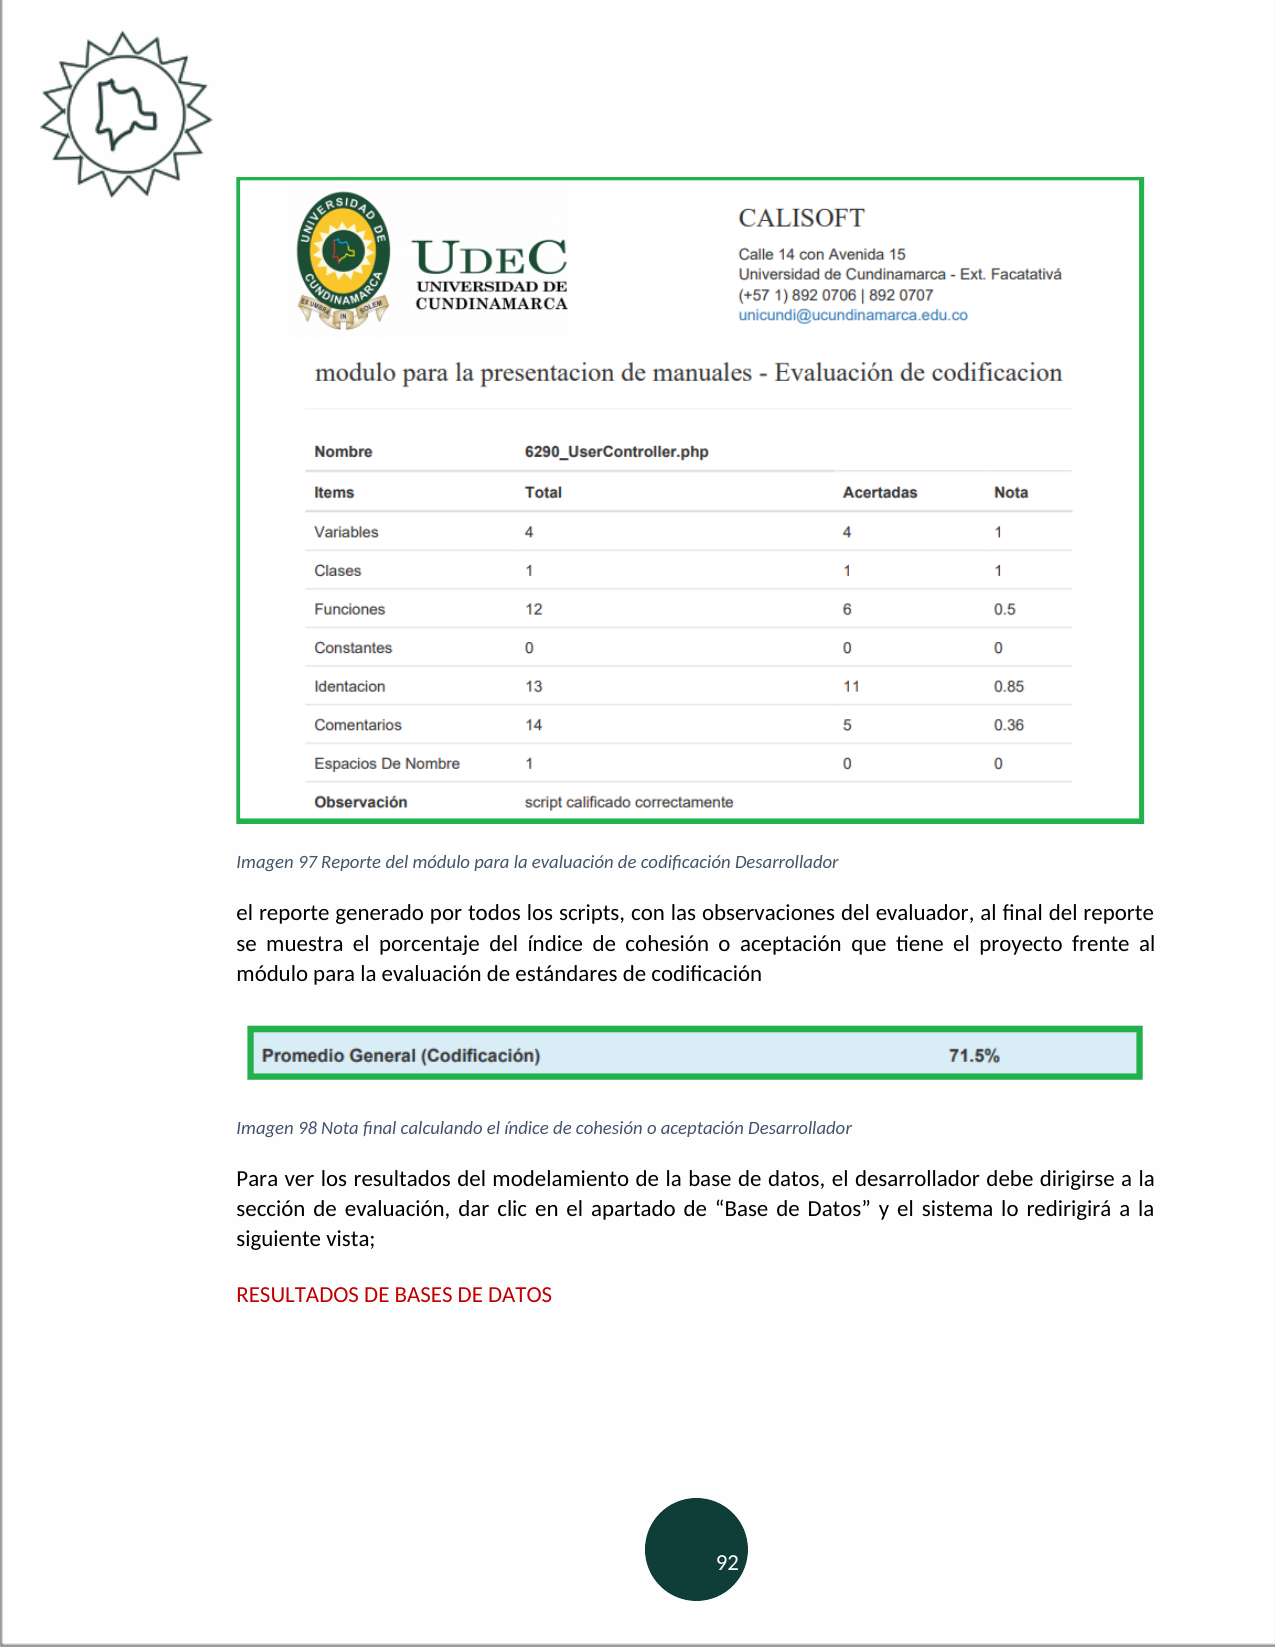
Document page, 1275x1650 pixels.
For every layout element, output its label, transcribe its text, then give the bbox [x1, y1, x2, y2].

picture [0, 0, 1275, 1647]
text RESULTADOS DE BASES DE DATOS [236, 1280, 1157, 1308]
text el reporte generado por todos los scripts, con las observaciones del evaluador, al final del reporte se muestra el porcentaje del índice de cohesión o aceptación que tiene el proyecto frente al módulo para la evaluación de estándares de codificación [236, 898, 1157, 987]
text Para ver los resultados del modelamiento de la base de datos, el desarrollador debe dirigirse a la sección de evaluación, dar clic en el apartado de “Base de Datos” y el sistema lo redirigirá a la siguiente vista; [236, 1164, 1157, 1253]
